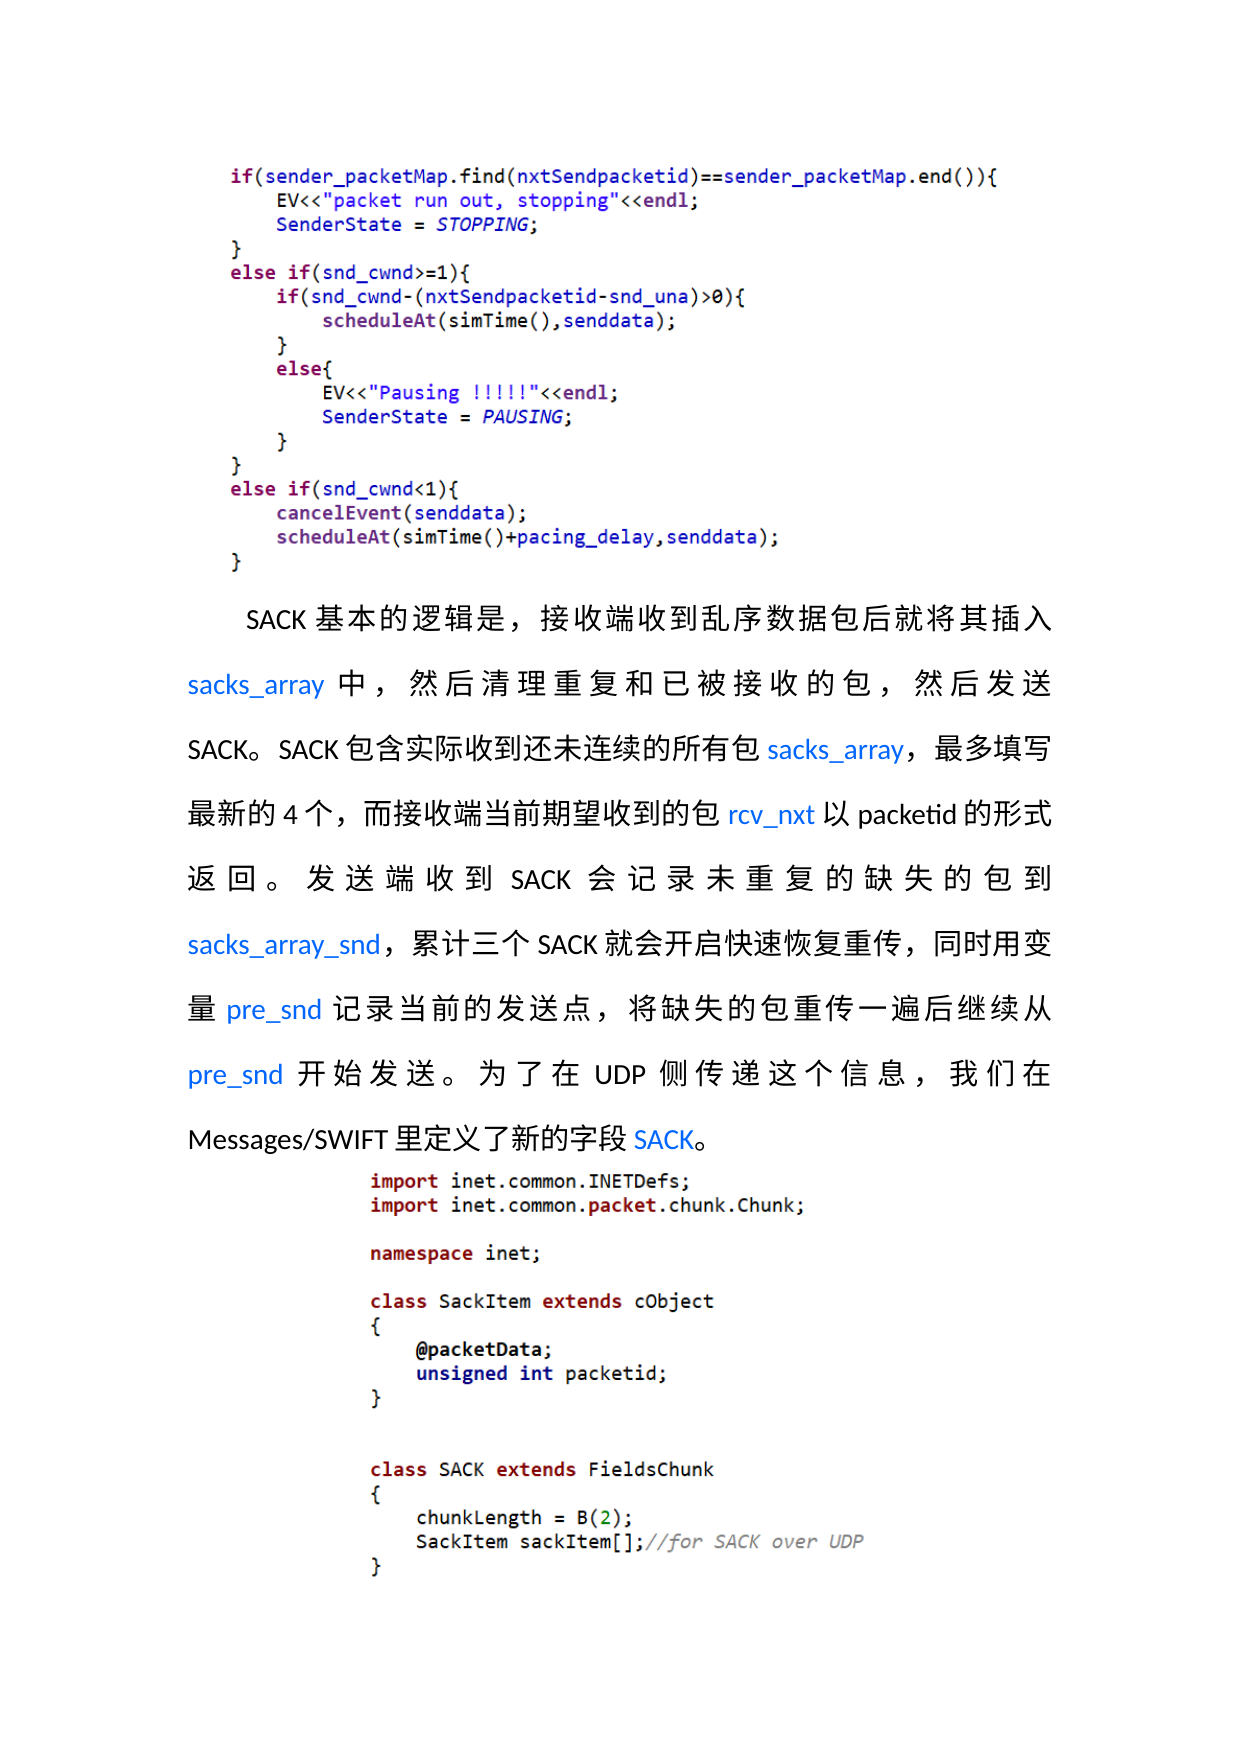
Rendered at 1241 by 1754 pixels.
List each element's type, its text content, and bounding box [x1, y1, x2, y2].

picture [368, 1169, 873, 1590]
text SACK基本的逻辑是，接收端收到乱序数据包后就将其插入sacks_array中，然后清理重复和已被接收的包，然后发送SACK。SACK包含实际收到还未连续的所有包sacks_array，最多填写最新的4个，而接收端当前期望收到的包rcv_nxt以packetid的形式返回。发送端收到SACK会记录未重复的缺失的包到sacks_array_snd，累计三个SACK就会开启快速恢复重传，同时用变量pre_snd记录当前的发送点，将缺失的包重传一遍后继续从pre_snd开始发送。为了在UDP侧传递这个信息，我们在Messages/SWIFT里定义了新的字段SACK。 [187, 584, 1053, 1169]
picture [224, 162, 1016, 577]
